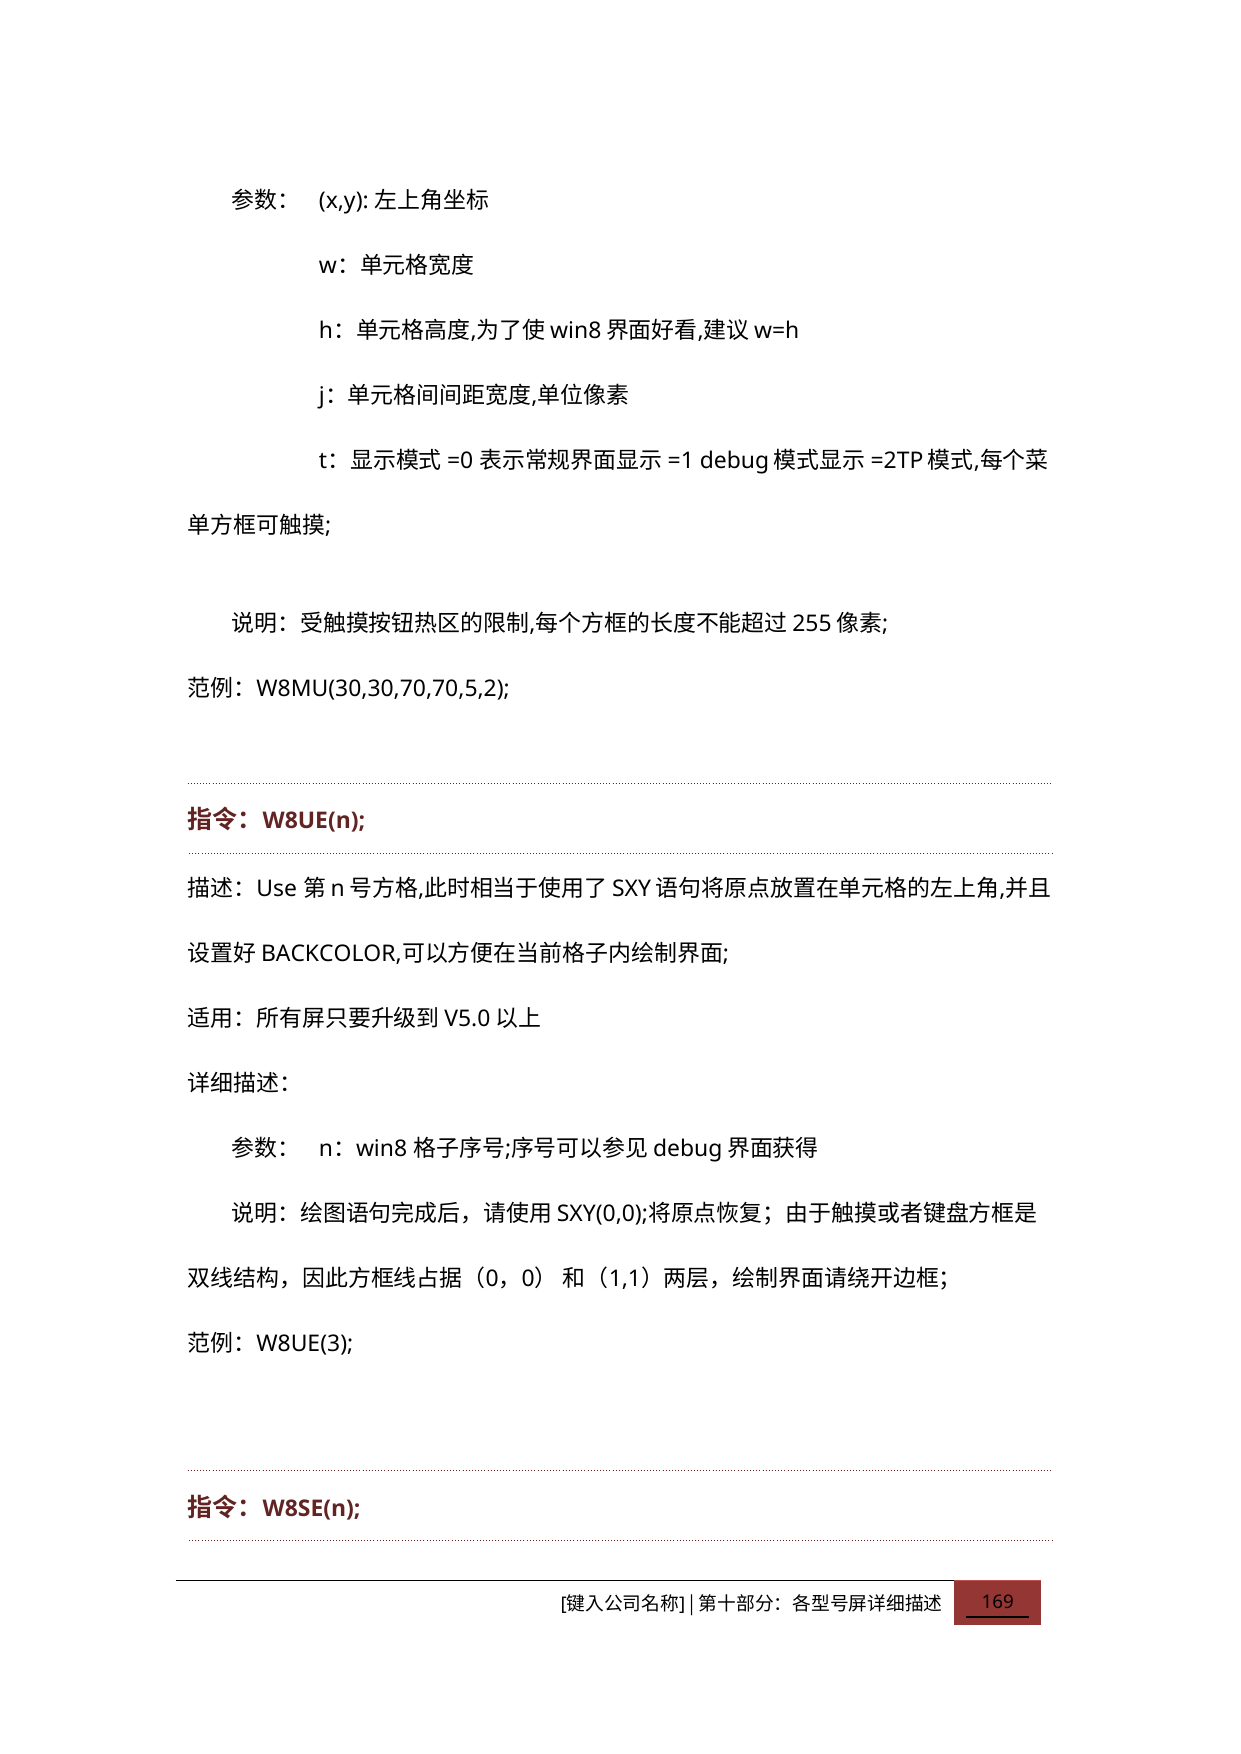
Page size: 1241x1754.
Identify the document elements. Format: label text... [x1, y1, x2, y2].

text 详细描述： [187, 1049, 1053, 1114]
text 说明：绘图语句完成后，请使用SXY(0,0);将原点恢复；由于触摸或者键盘方框是双线结构，因此方框线占据（0，0） 和（1,1）两层，绘制界面请绕开边框； [187, 1179, 1053, 1309]
text 适用：所有屏只要升级到V5.0以上 [187, 984, 1053, 1049]
subtitle 指令：W8UE(n); [187, 782, 1053, 854]
text 描述：Use 第n号方格,此时相当于使用了SXY语句将原点放置在单元格的左上角,并且设置好BACKCOLOR,可以方便在当前格子内绘制界面; [187, 854, 1053, 984]
text t：显示模式 =0 表示常规界面显示 =1 debug模式显示 =2TP模式,每个菜单方框可触摸; [187, 426, 1053, 556]
text 范例：W8UE(3); [187, 1309, 1053, 1374]
text 范例：W8MU(30,30,70,70,5,2); [187, 654, 1053, 719]
text 参数： (x,y): 左上角坐标 [187, 166, 1053, 231]
subtitle 指令：W8SE(n); [187, 1470, 1053, 1541]
text 说明：受触摸按钮热区的限制,每个方框的长度不能超过255像素; [187, 589, 1053, 654]
text w：单元格宽度 [187, 231, 1053, 296]
text 参数： n：win8 格子序号;序号可以参见debug界面获得 [187, 1114, 1053, 1179]
text j：单元格间间距宽度,单位像素 [187, 361, 1053, 426]
text h：单元格高度,为了使win8界面好看,建议w=h [187, 296, 1053, 361]
